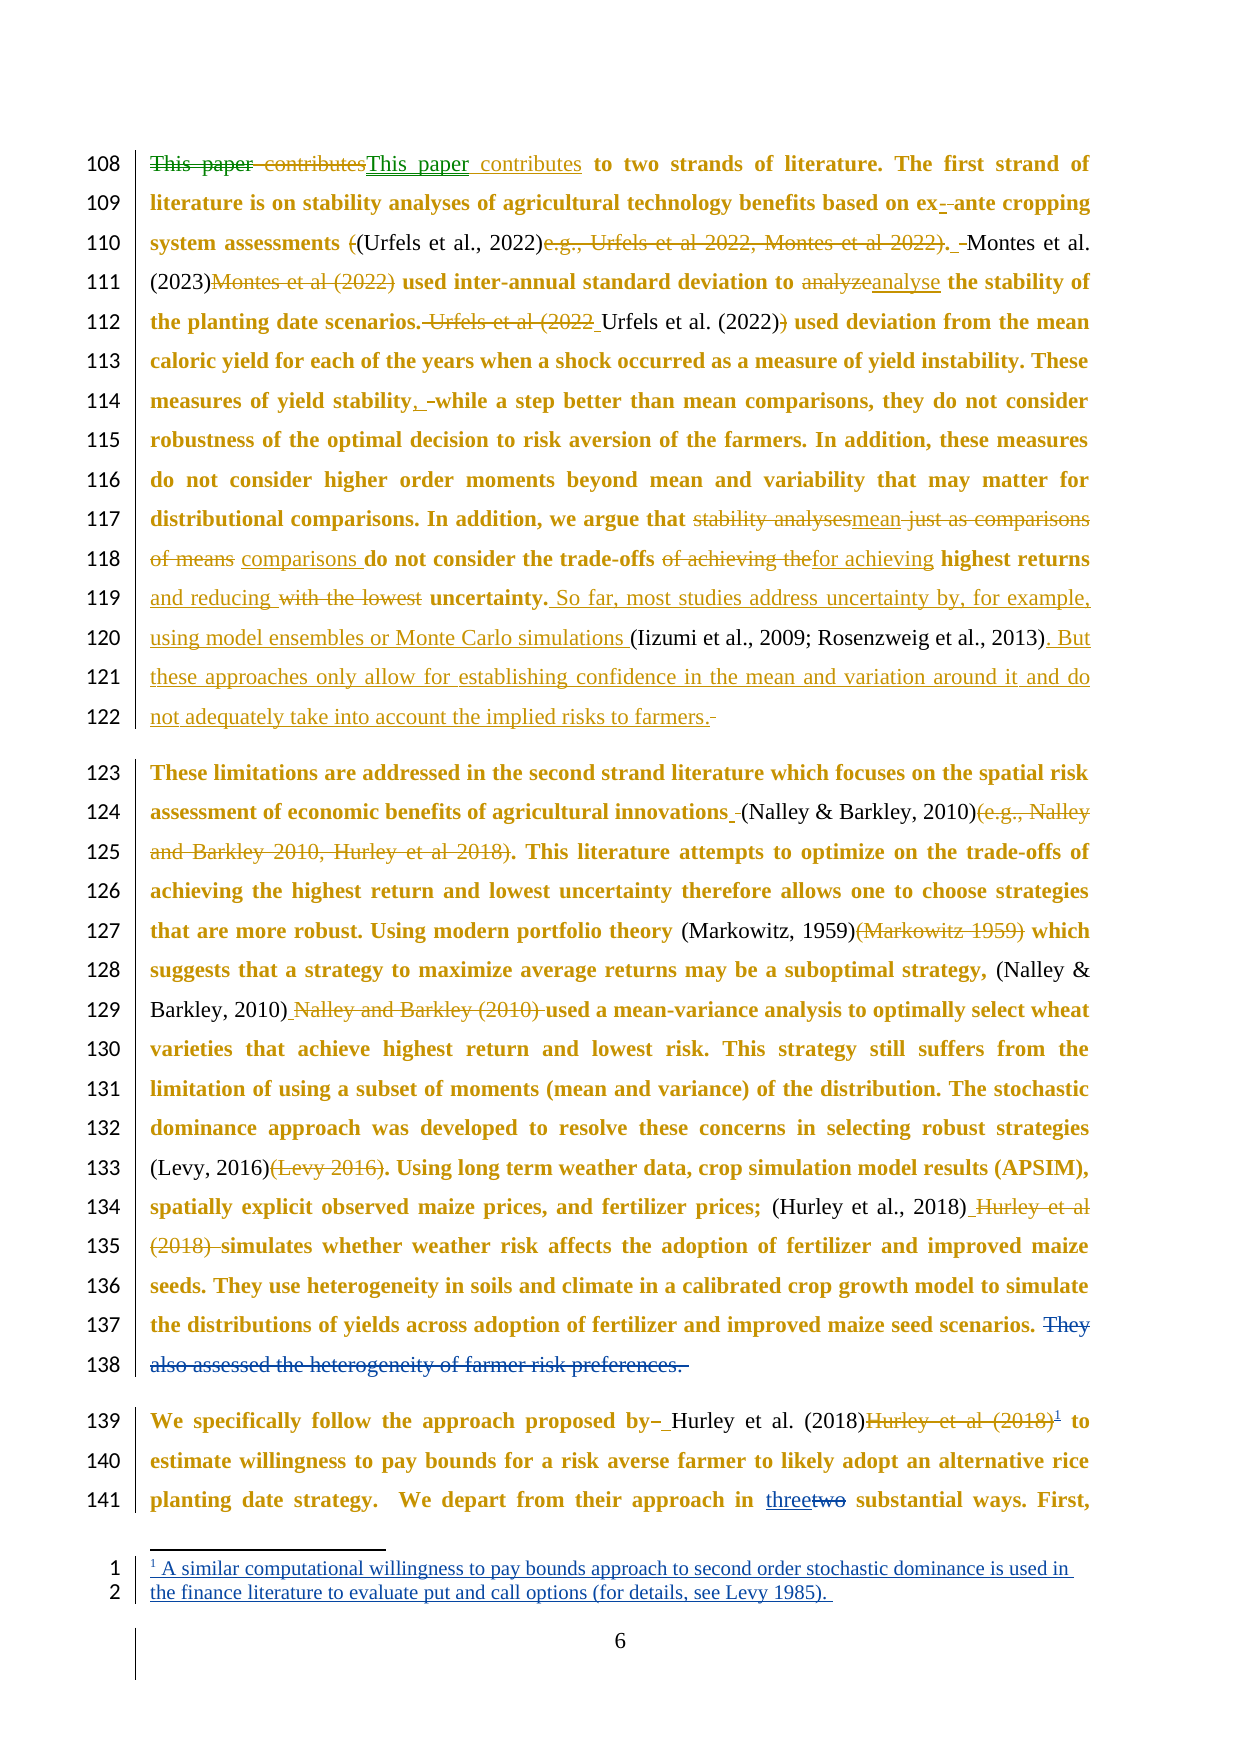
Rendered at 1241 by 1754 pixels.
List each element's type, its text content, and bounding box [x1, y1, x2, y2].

text These limitations are addressed in the second strand literature which focuses on the spatial risk assessment of economic benefits of agricultural innovations(Nalley & Barkley, 2010). This literature attempts to optimize on the trade-offs of achieving the highest return and lowest uncertainty therefore allows one to choose strategies that are more robust. Using modern portfolio theory (Markowitz, 1959) which suggests that a strategy to maximize average returns may be a suboptimal strategy, (Nalley & Barkley, 2010)used a mean-variance analysis to optimally select wheat varieties that achieve highest return and lowest risk. This strategy still suffers from the limitation of using a subset of moments (mean and variance) of the distribution. The stochastic dominance approach was developed to resolve these concerns in selecting robust strategies (Levy, 2016). Using long term weather data, crop simulation model results (APSIM), spatially explicit observed maize prices, and fertilizer prices; (Hurley et al., 2018)simulates whether weather risk affects the adoption of fertilizer and improved maize seeds. They use heterogeneity in soils and climate in a calibrated crop growth model to simulate the distributions of yields across adoption of fertilizer and improved maize seed scenarios. [150, 759, 1090, 1377]
text to two strands of literature. The first strand of literature is on stability analyses of agricultural technology benefits based on exante cropping system assessments (Urfels et al., 2022).Montes et al. (2023) used inter-annual standard deviation to the stability of the planting date scenarios.Urfels et al. (2022) used deviation from the mean caloric yield for each of the years when a shock occurred as a measure of yield instability. These measures of yield stabilitywhile a step better than mean comparisons, they do not consider robustness of the optimal decision to risk aversion of the farmers. In addition, these measures do not consider higher order moments beyond mean and variability that may matter for distributional comparisons. In addition, we argue that do not consider the trade-offs highest returns uncertainty.(Iizumi et al., 2009; Rosenzweig et al., 2013) [150, 150, 1090, 686]
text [150, 1407, 1090, 1512]
